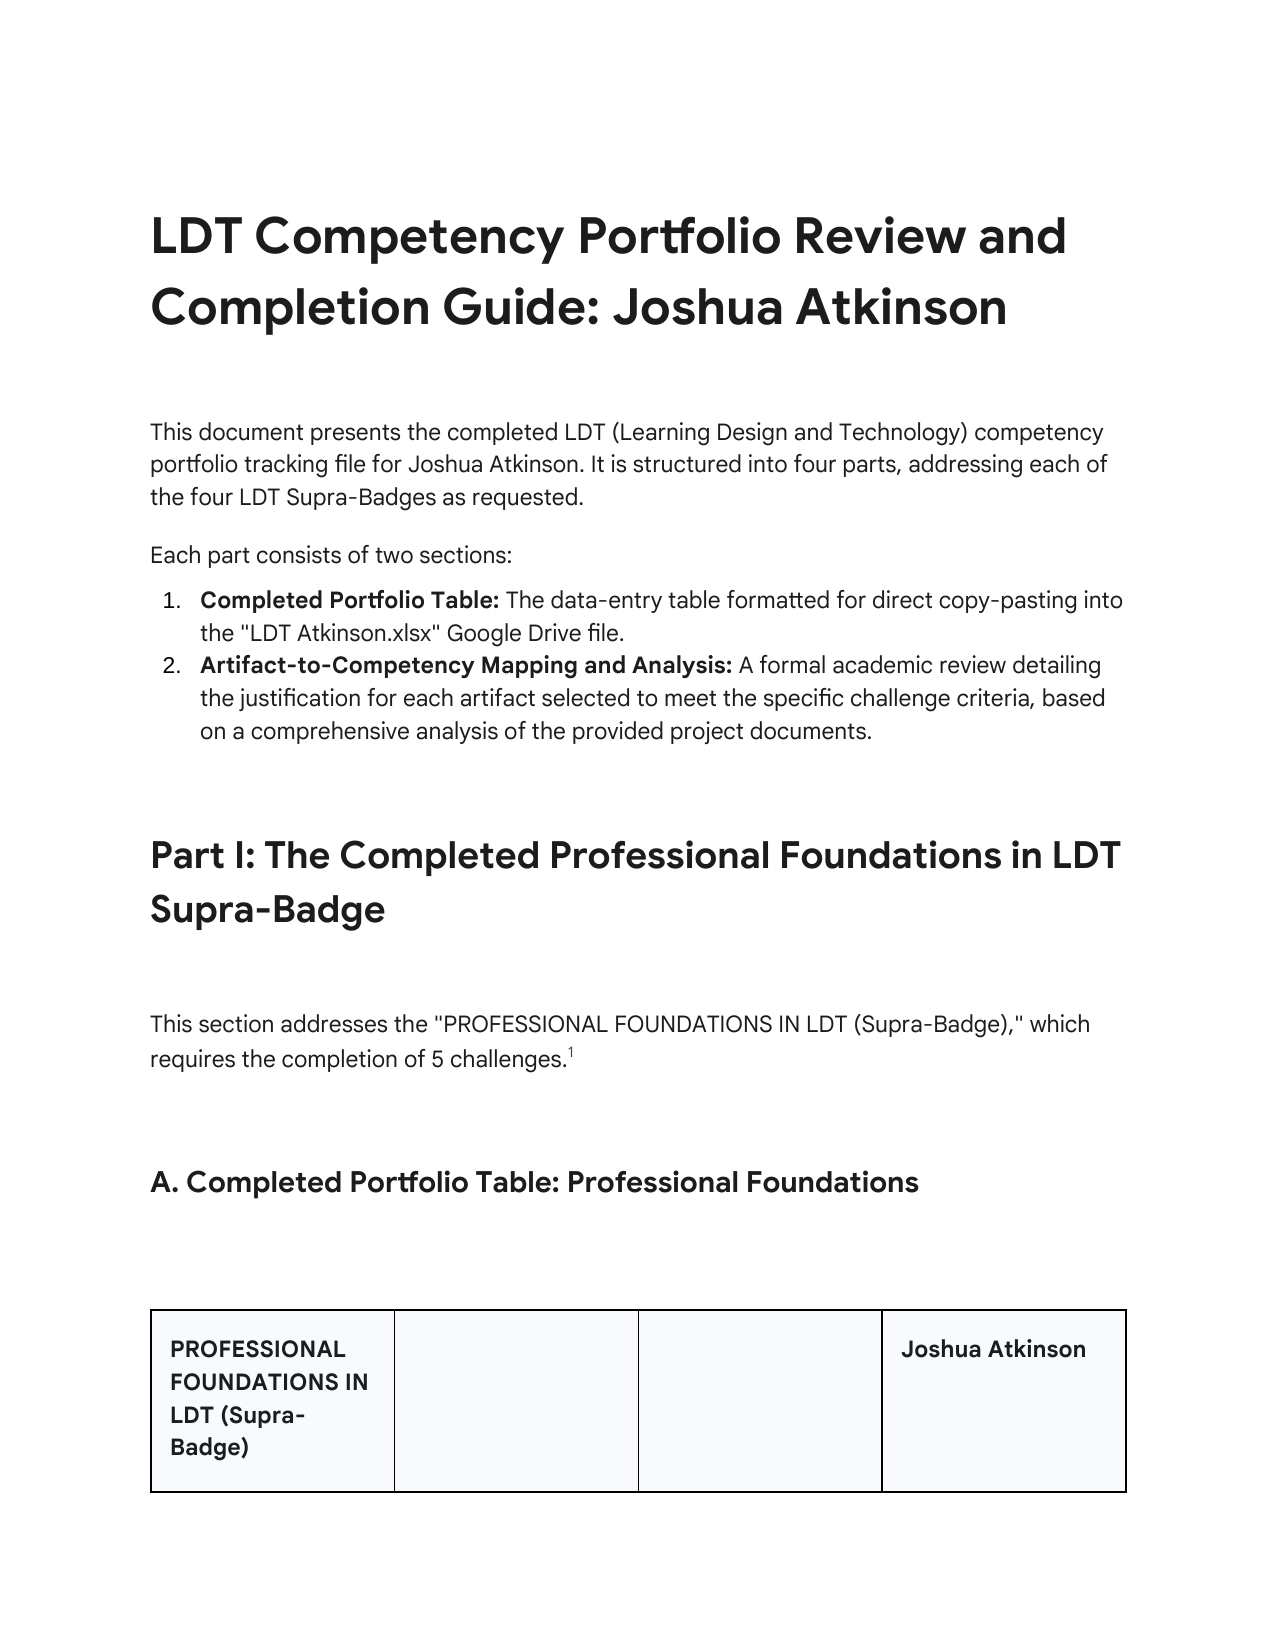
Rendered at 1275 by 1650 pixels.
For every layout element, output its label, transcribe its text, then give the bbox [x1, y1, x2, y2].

subtitle Part I: The Completed Professional Foundations in LDT Supra-Badge [150, 832, 1125, 933]
table_header [639, 1311, 881, 1491]
subtitle A. Completed Portfolio Table: Professional Foundations [150, 1164, 1125, 1201]
text This document presents the completed LDT (Learning Design and Technology) competency portfolio tracking file for Joshua Atkinson. It is structured into four parts, addressing each of the four LDT Supra-Badges as requested. [150, 418, 1125, 512]
text This section addresses the "PROFESSIONAL FOUNDATIONS IN LDT (Supra-Badge)," which requires the completion of 5 challenges.1 [150, 1010, 1125, 1074]
table_header Joshua Atkinson [883, 1311, 1125, 1491]
table_header PROFESSIONAL FOUNDATIONS IN LDT (Supra-Badge) [152, 1311, 394, 1491]
list Artifact-to-Competency Mapping and Analysis: A formal academic review detailing the justification for each artifact selected to meet the specific challenge criteria, based on a comprehensive analysis of the provided project documents. [162, 652, 1125, 746]
text Each part consists of two sections: [150, 541, 1125, 570]
subtitle LDT Competency Portfolio Review and Completion Guide: Joshua Atkinson [150, 205, 1125, 339]
list Completed Portfolio Table: The data-entry table formatted for direct copy-pasting into the "LDT Atkinson.xlsx" Google Drive file. [162, 586, 1125, 648]
table_header [395, 1311, 638, 1491]
